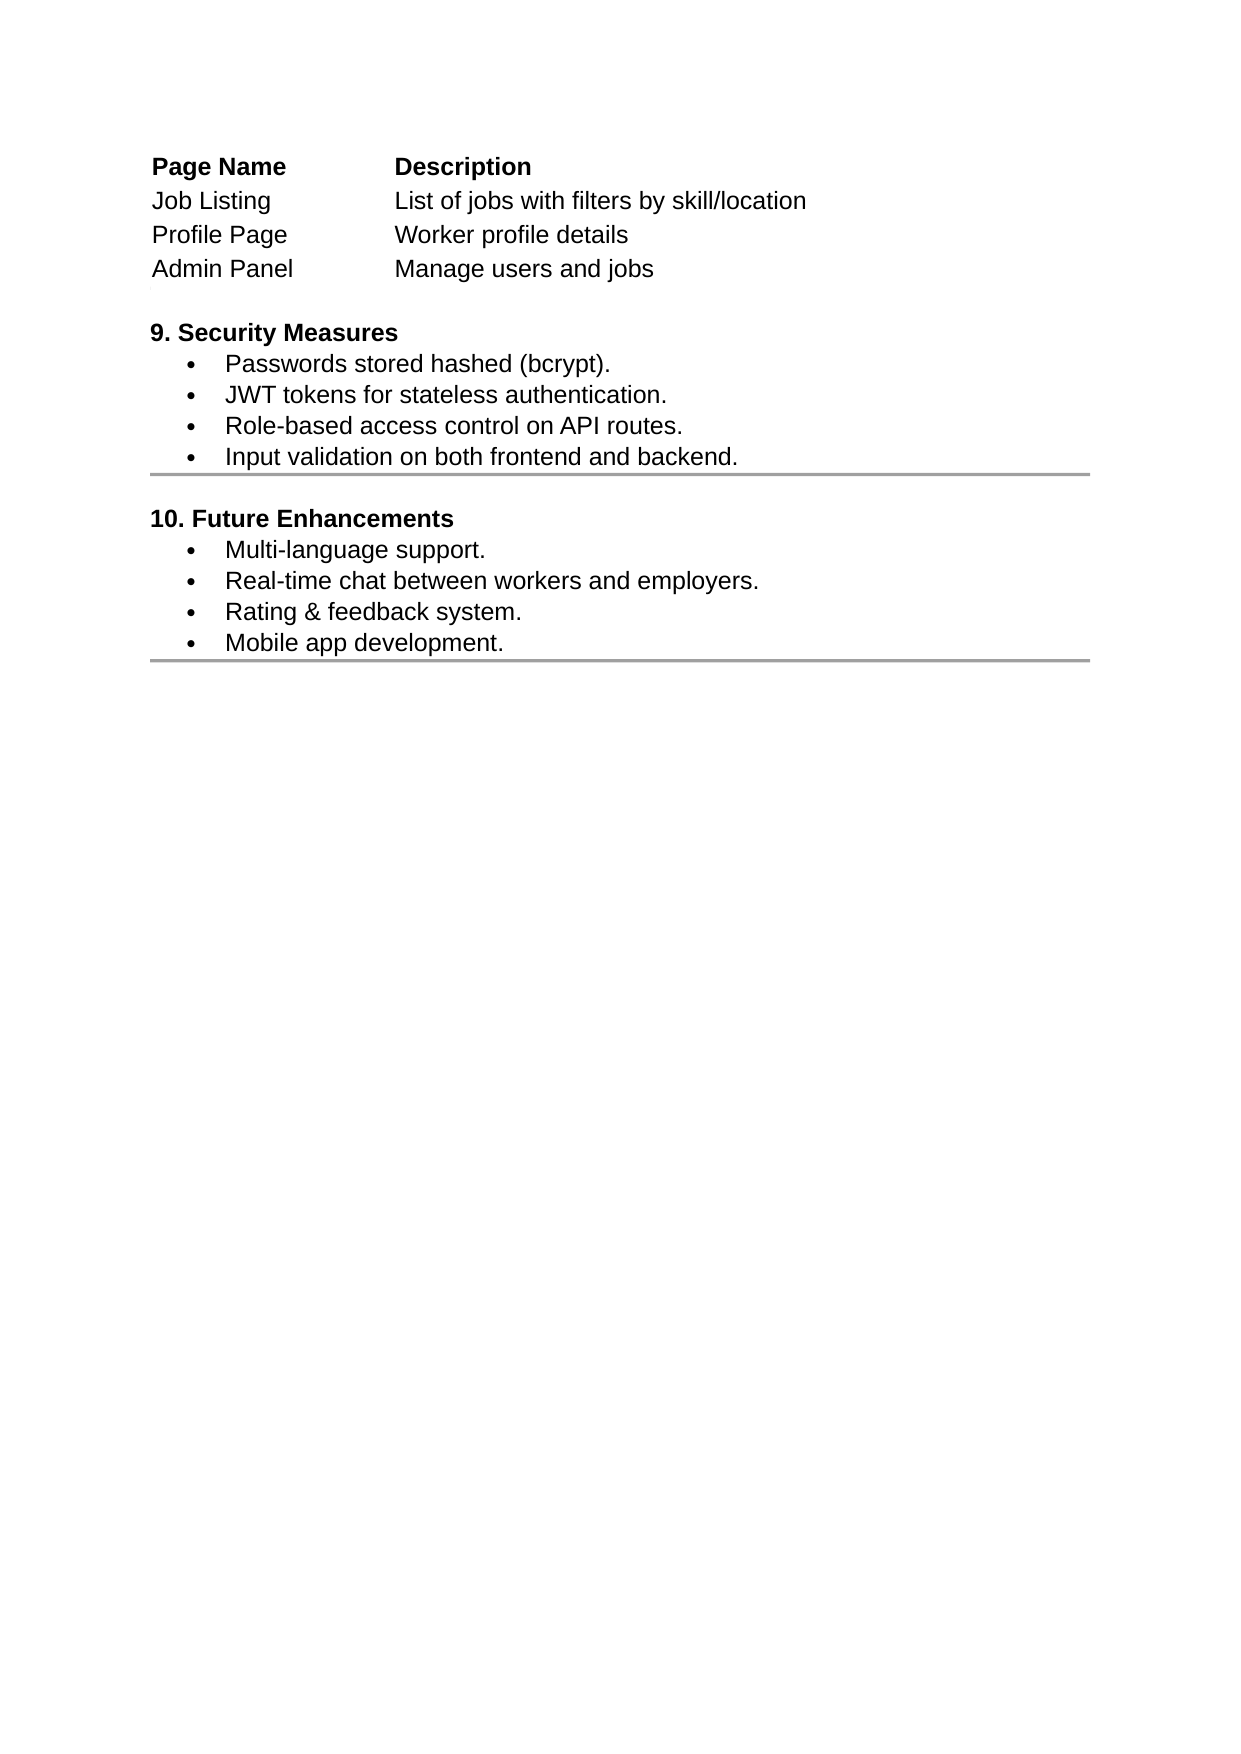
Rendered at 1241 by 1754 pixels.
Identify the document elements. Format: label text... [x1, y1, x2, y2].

text 10. Future Enhancements [150, 504, 1090, 533]
table_cell Admin Panel [150, 253, 393, 287]
table_cell Manage users and jobs [393, 253, 837, 287]
table_cell Profile Page [150, 218, 393, 252]
list Rating & feedback system. [187, 597, 1090, 626]
list Real-time chat between workers and employers. [187, 566, 1090, 595]
list JWT tokens for stateless authentication. [187, 380, 1090, 408]
table_cell Worker profile details [393, 218, 837, 252]
table_cell Job Listing [150, 184, 393, 218]
list Role-based access control on API routes. [187, 411, 1090, 439]
list Input validation on both frontend and backend. [187, 442, 1090, 471]
text 9. Security Measures [150, 318, 1090, 346]
list Multi-language support. [187, 535, 1090, 564]
table_header Description [393, 150, 837, 184]
list Mobile app development. [187, 628, 1090, 657]
table_cell List of jobs with filters by skill/location [393, 184, 837, 218]
table_header Page Name [150, 150, 393, 184]
list Passwords stored hashed (bcrypt). [187, 349, 1090, 377]
